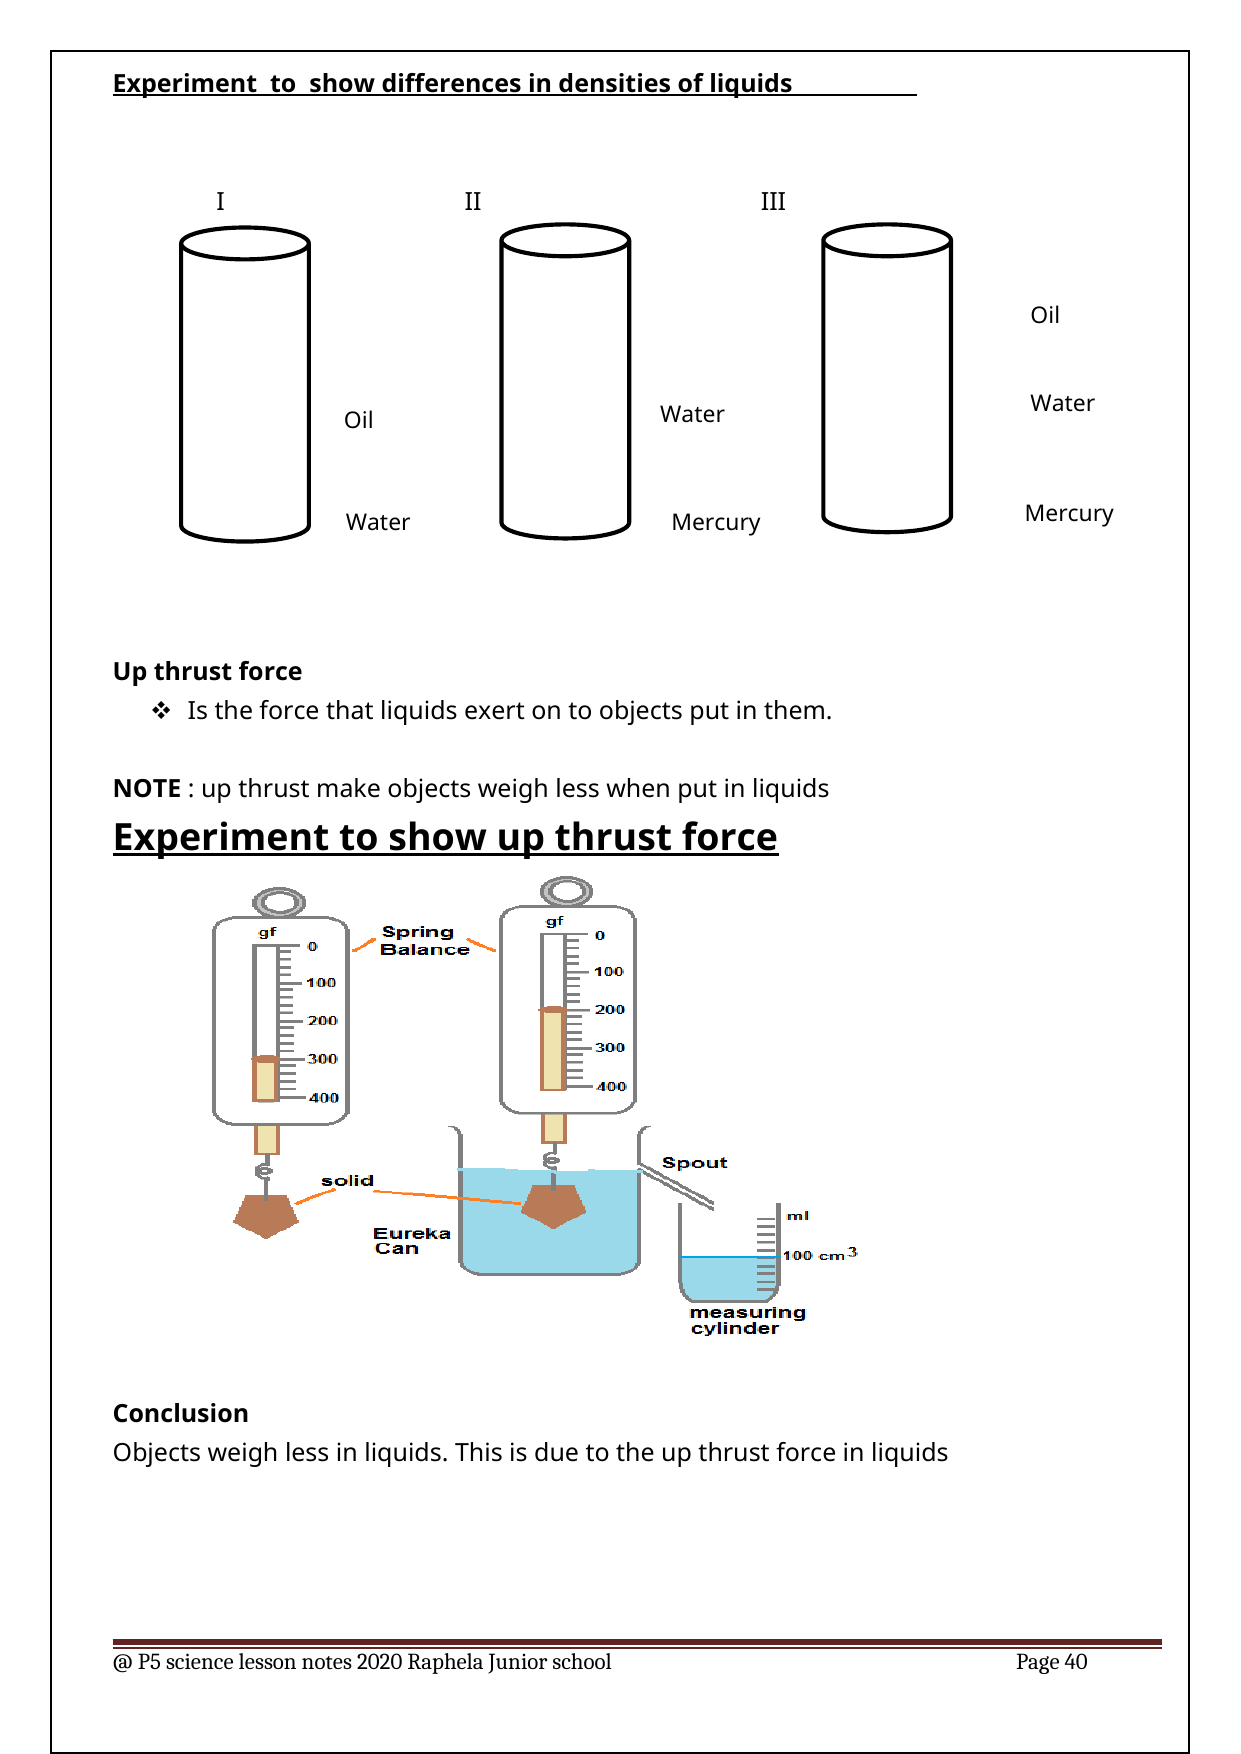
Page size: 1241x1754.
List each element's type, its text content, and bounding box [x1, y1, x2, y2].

text Up thrust force [112, 653, 1162, 687]
text NOTE : up thrust make objects weigh less when put in liquids [112, 771, 1162, 805]
text Objects weigh less in liquids. This is due to the up thrust force in liquids [112, 1435, 1162, 1469]
text Experiment to show up thrust force [112, 810, 1162, 861]
list Is the force that liquids exert on to objects put in them. [150, 692, 1162, 726]
text Experiment to show differences in densities of liquids [112, 66, 1162, 100]
text Conclusion [112, 1396, 1162, 1430]
picture [157, 870, 874, 1338]
text I II III [112, 183, 1162, 217]
